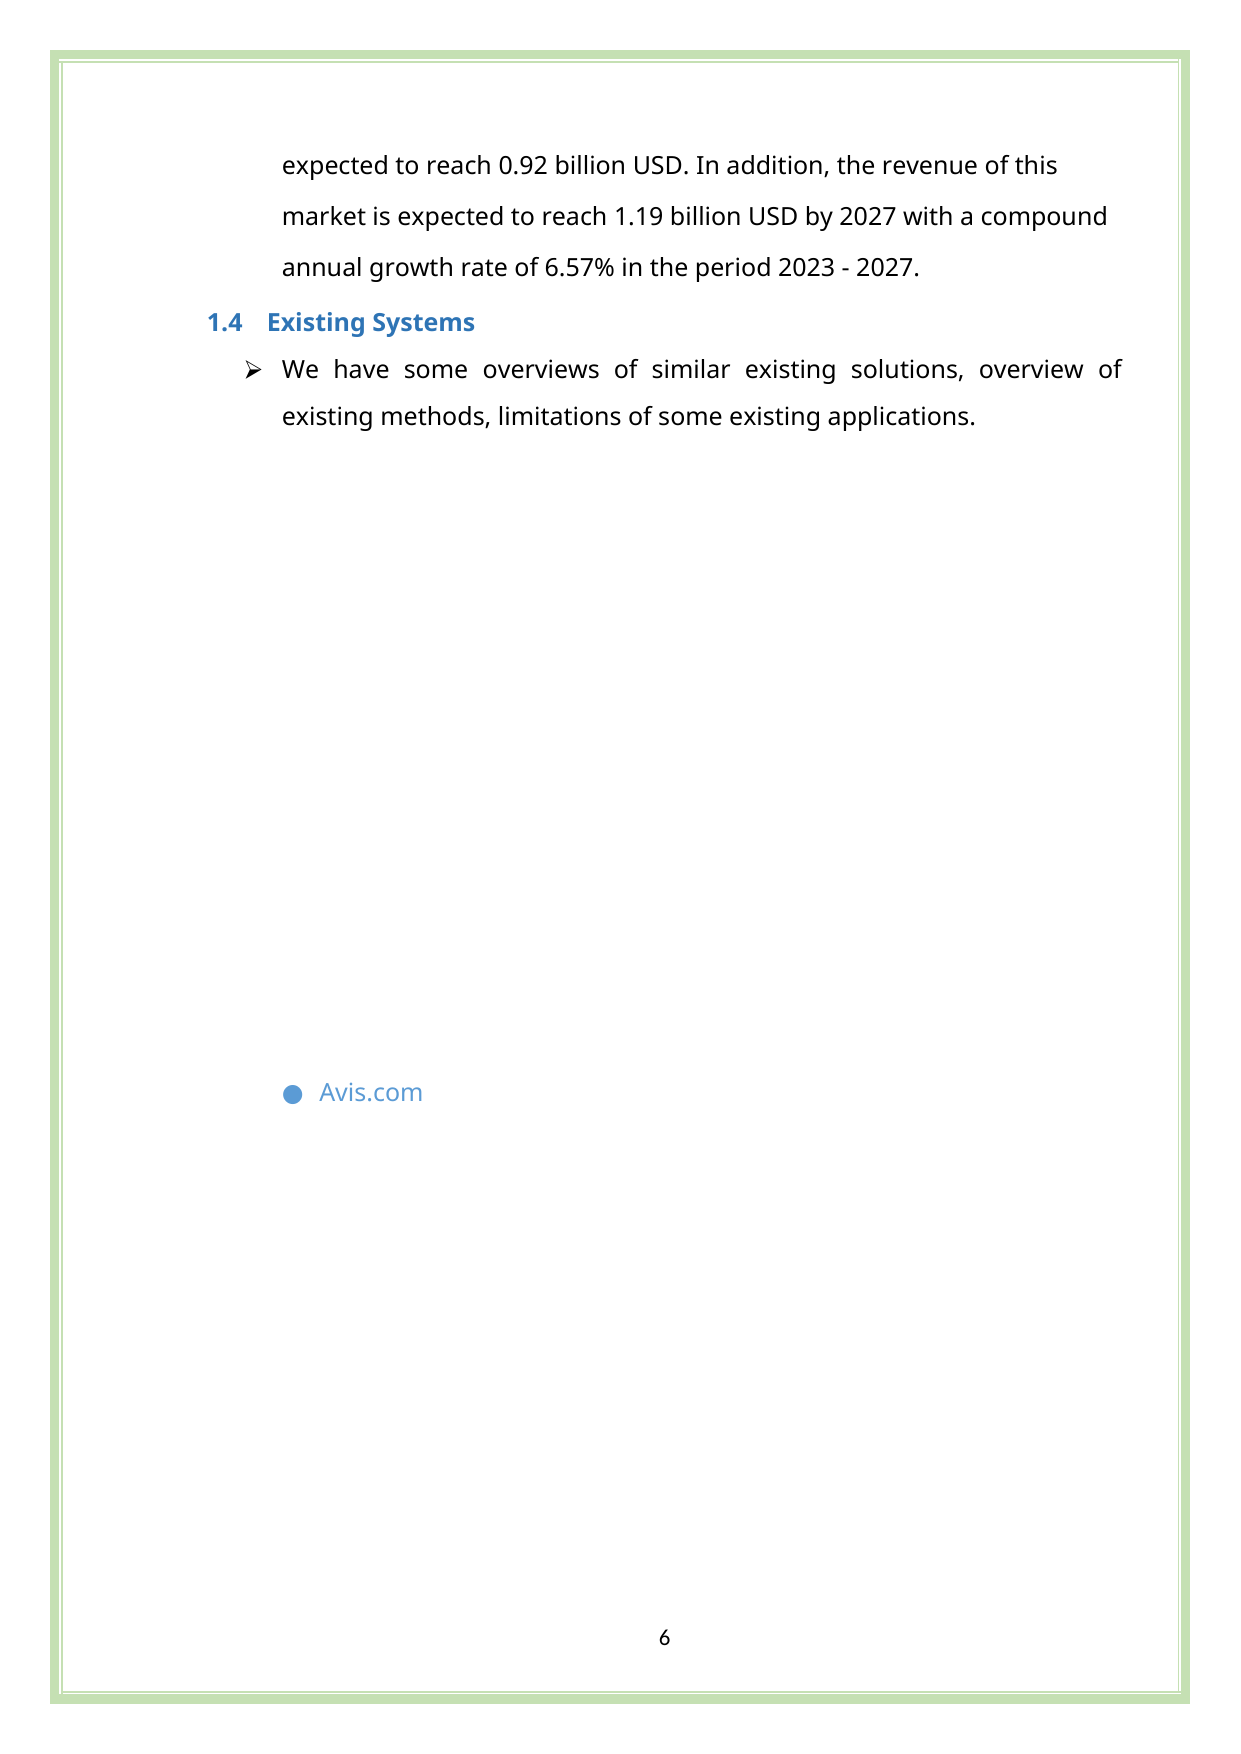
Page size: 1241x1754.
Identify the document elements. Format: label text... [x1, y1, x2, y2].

list We have some overviews of similar existing solutions, overview of existing methods, limitations of some existing applications. [244, 342, 1122, 432]
list Avis.com [282, 1064, 1122, 1115]
subtitle Existing Systems [207, 305, 1122, 339]
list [244, 148, 1122, 284]
